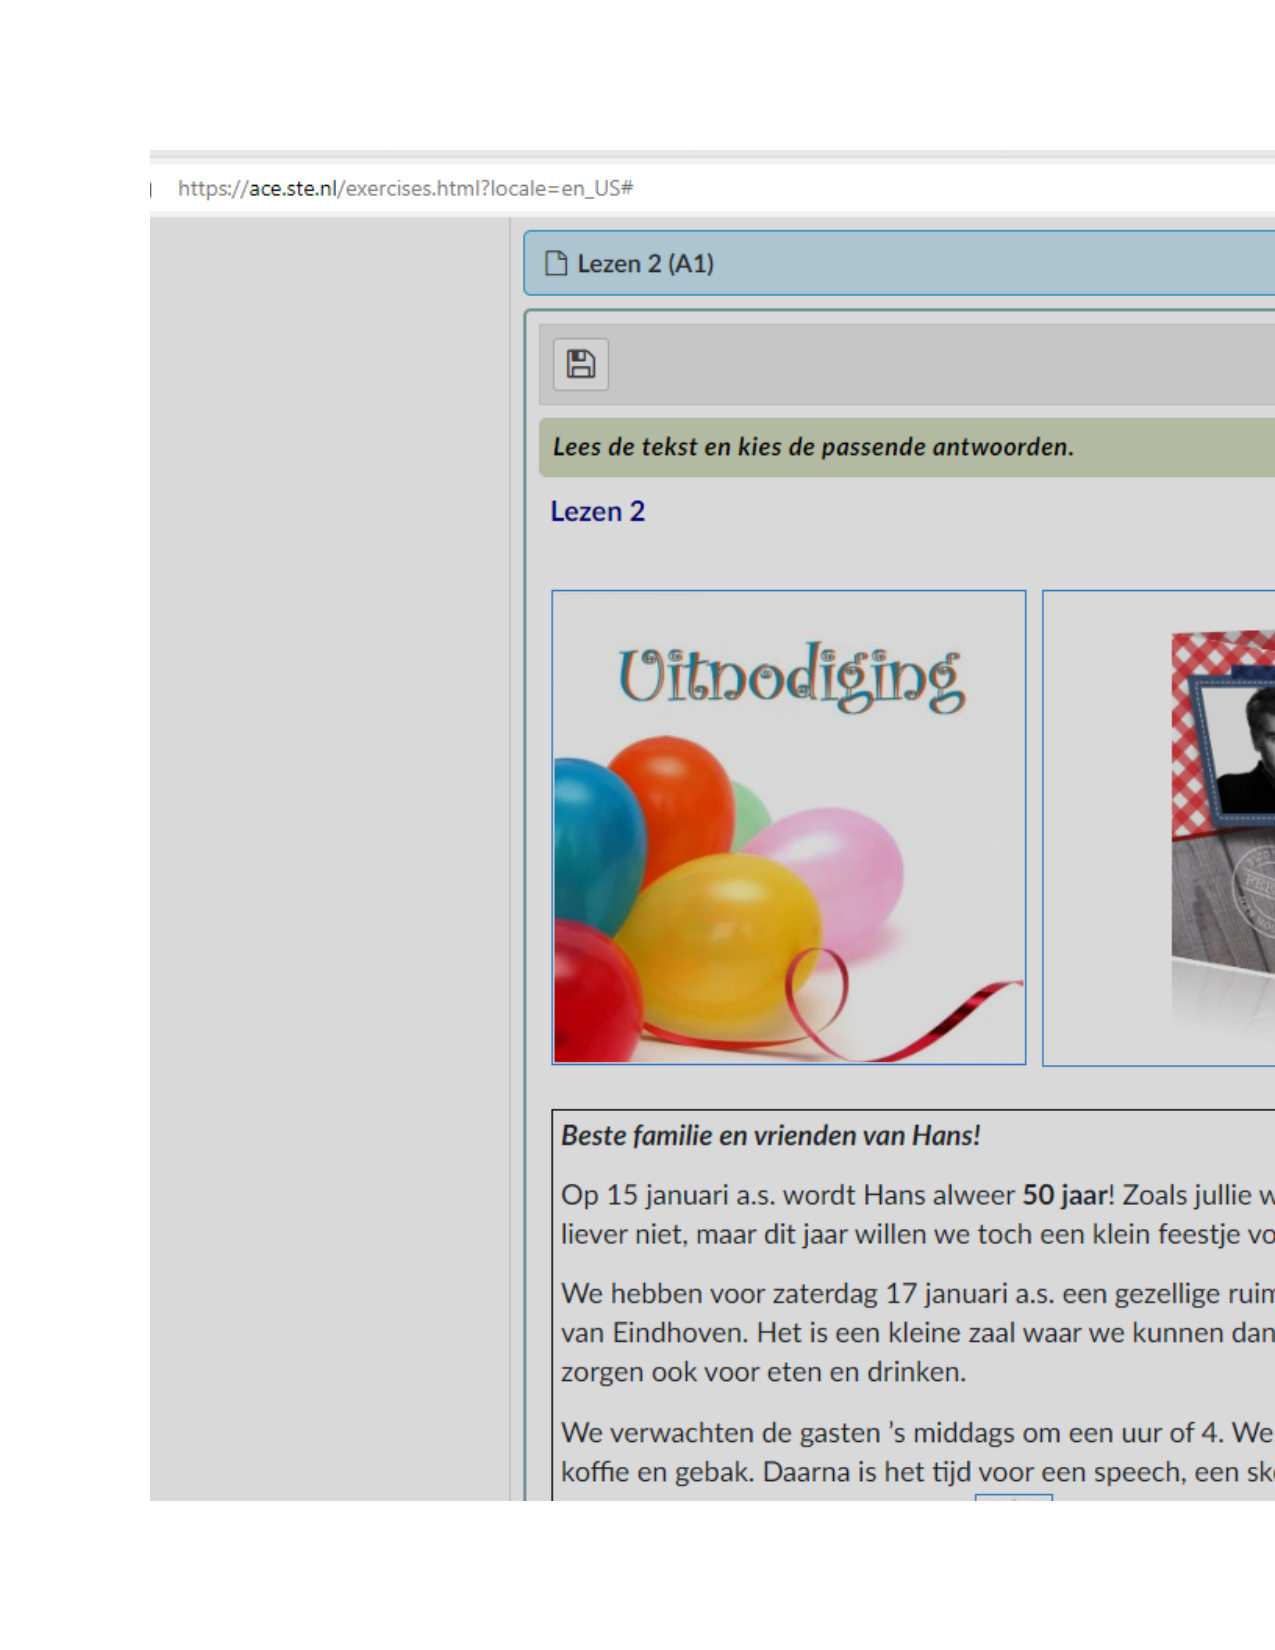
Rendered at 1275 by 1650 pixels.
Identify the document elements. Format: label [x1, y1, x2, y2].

picture [150, 150, 1275, 1501]
